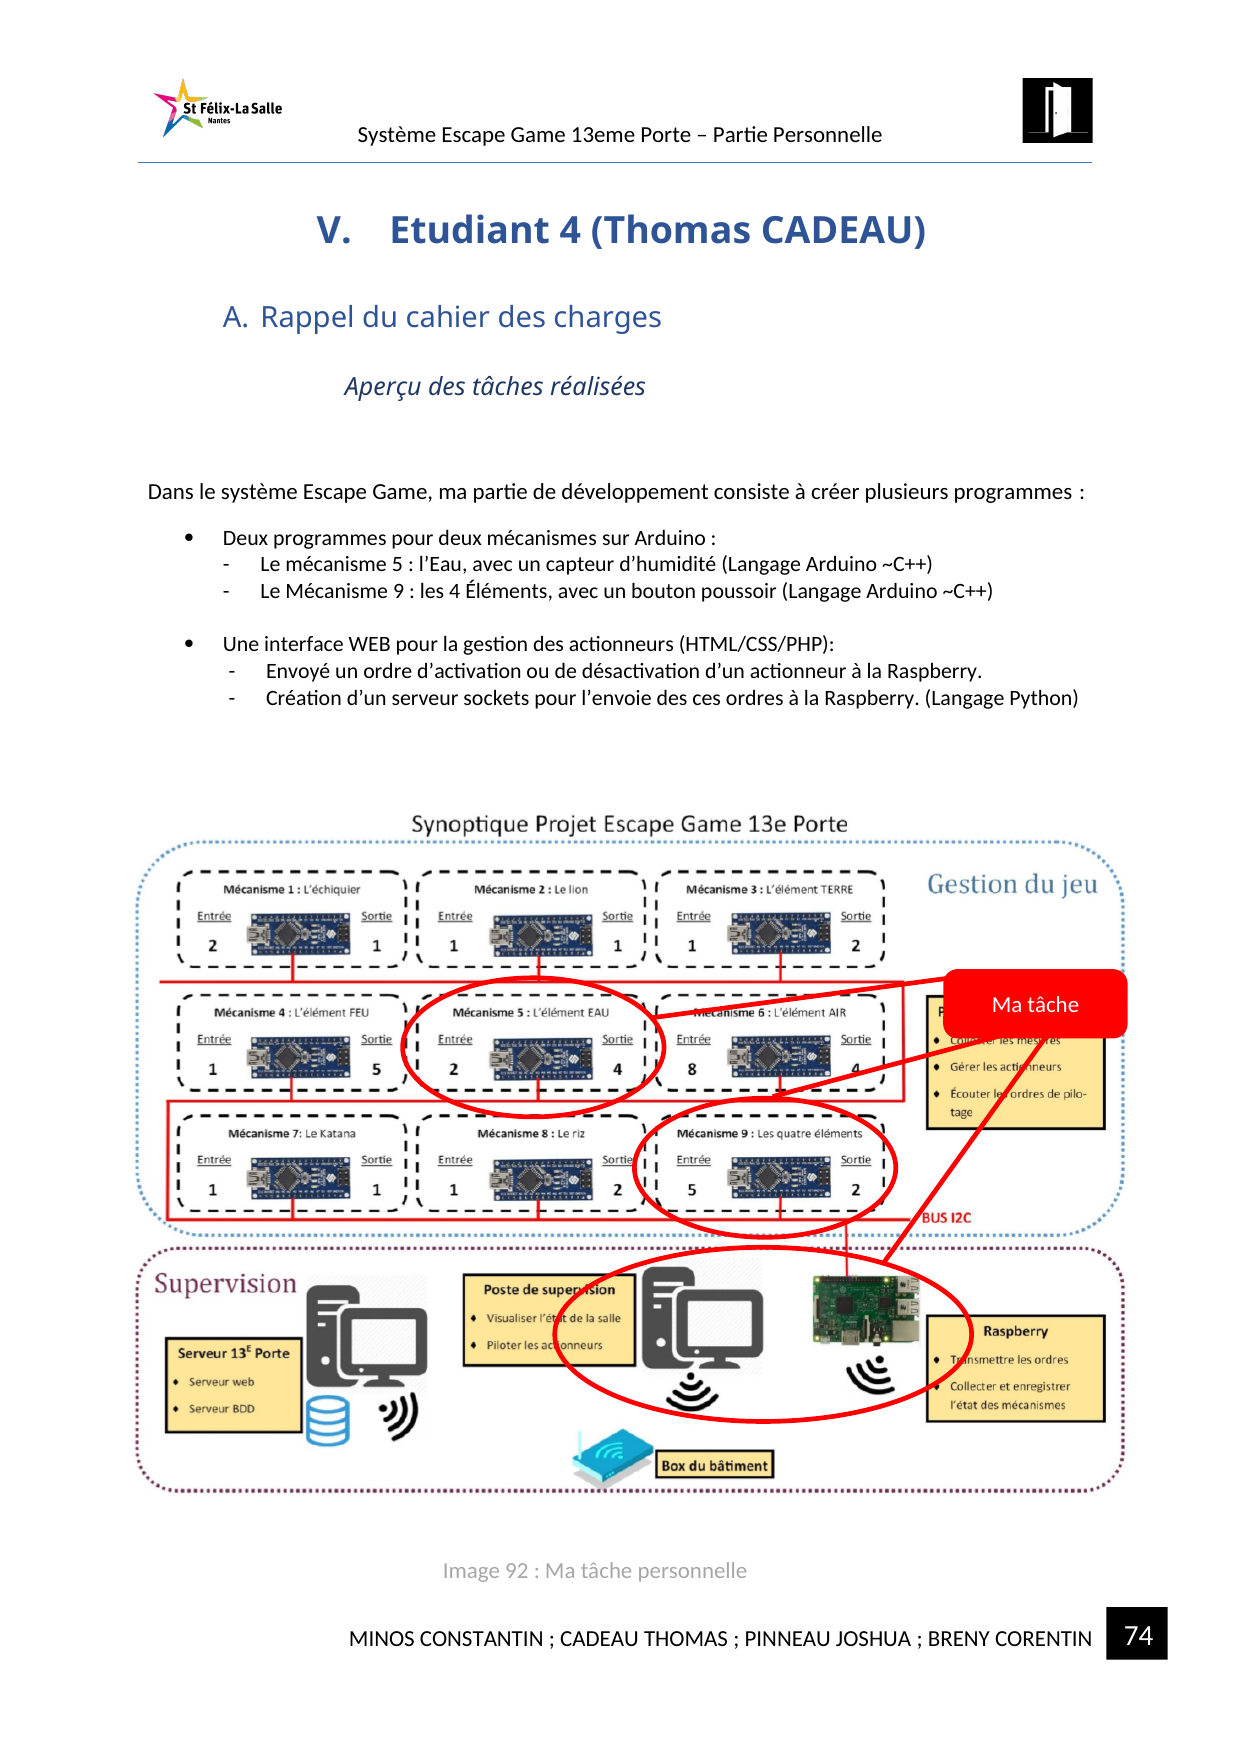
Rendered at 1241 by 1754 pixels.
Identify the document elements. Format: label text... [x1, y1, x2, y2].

list Envoyé un ordre d’activation ou de désactivation d’un actionneur à la Raspberry. [228, 657, 1092, 684]
text Dans le système Escape Game, ma partie de développement consiste à créer plusieurs programmes : [148, 477, 1092, 505]
subtitle Rappel du cahier des charges [223, 296, 1092, 336]
text Image 92 : Ma tâche personnelle [443, 1500, 1092, 1584]
list Création d’un serveur sockets pour l’envoie des ces ordres à la Raspberry. (Langage Python) [228, 684, 1092, 711]
picture [1022, 78, 1093, 143]
subtitle Etudiant 4 (Thomas CADEAU) [185, 204, 1092, 255]
picture [110, 794, 1148, 1500]
list Le Mécanisme 9 : les 4 Éléments, avec un bouton poussoir (Langage Arduino ~C++) [223, 577, 1092, 604]
list Deux programmes pour deux mécanismes sur Arduino : [185, 524, 1092, 551]
list Le mécanisme 5 : l’Eau, avec un capteur d’humidité (Langage Arduino ~C++) [223, 551, 1092, 577]
subtitle Aperçu des tâches réalisées [221, 368, 1092, 402]
picture [147, 73, 290, 142]
list Une interface WEB pour la gestion des actionneurs (HTML/CSS/PHP): [185, 631, 1092, 657]
